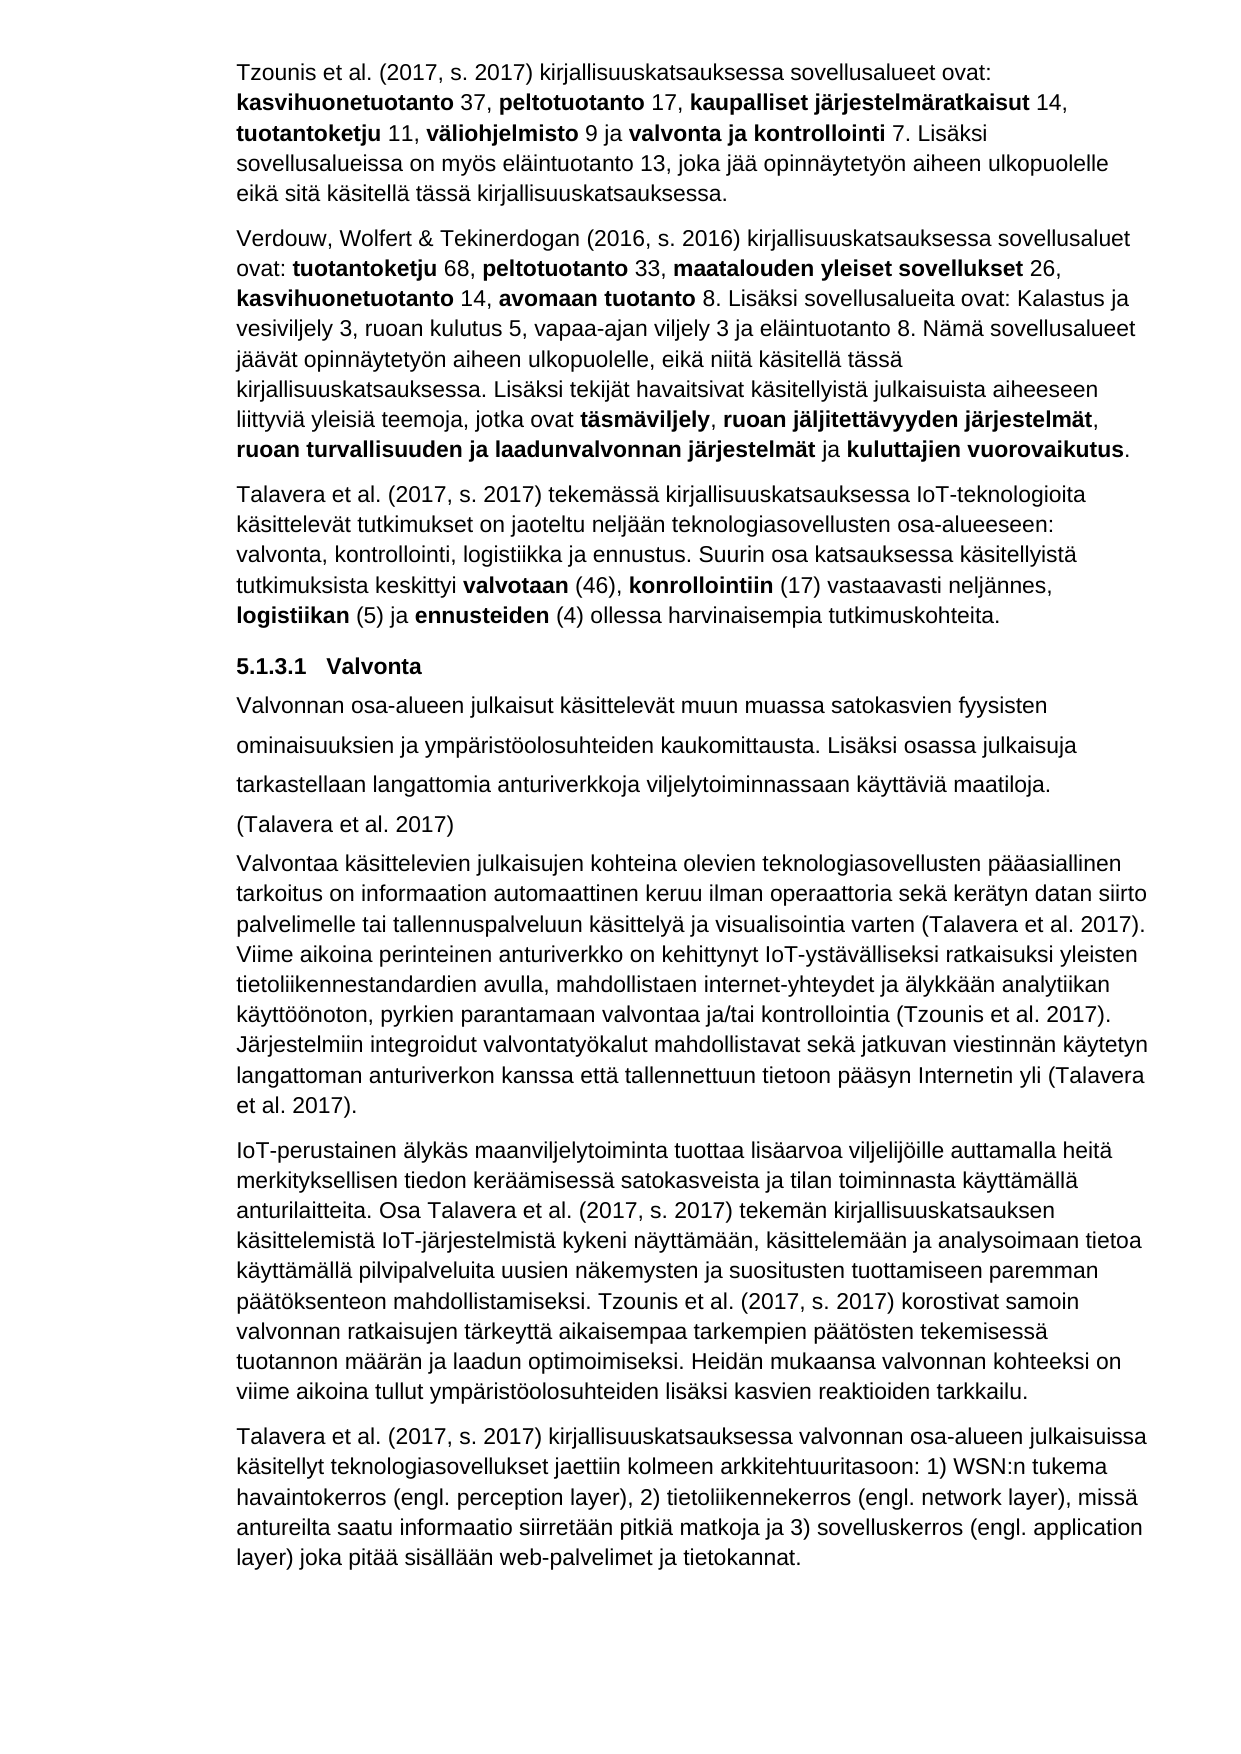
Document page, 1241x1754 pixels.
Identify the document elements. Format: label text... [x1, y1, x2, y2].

text Valvontaa käsittelevien julkaisujen kohteina olevien teknologiasovellusten pääasiallinen tarkoitus on informaation automaattinen keruu ilman operaattoria sekä kerätyn datan siirto palvelimelle tai tallennuspalveluun käsittelyä ja visualisointia varten (Talavera et al. 2017). Viime aikoina perinteinen anturiverkko on kehittynyt IoT-ystävälliseksi ratkaisuksi yleisten tietoliikennestandardien avulla, mahdollistaen internet-yhteydet ja älykkään analytiikan käyttöönoton, pyrkien parantamaan valvontaa ja/tai kontrollointia (Tzounis et al. 2017). Järjestelmiin integroidut valvontatyökalut mahdollistavat sekä jatkuvan viestinnän käytetyn langattoman anturiverkon kanssa että tallennettuun tietoon pääsyn Internetin yli (Talavera et al. 2017). [236, 850, 1152, 1118]
subtitle Valvonta [236, 653, 1152, 679]
text Talavera et al. (2017, s. 2017) kirjallisuuskatsauksessa valvonnan osa-alueen julkaisuissa käsitellyt teknologiasovellukset jaettiin kolmeen arkkitehtuuritasoon: 1) WSN:n tukema havaintokerros (engl. perception layer), 2) tietoliikennekerros (engl. network layer), missä antureilta saatu informaatio siirretään pitkiä matkoja ja 3) sovelluskerros (engl. application layer) joka pitää sisällään web-palvelimet ja tietokannat. [236, 1423, 1152, 1570]
text Verdouw, Wolfert & Tekinerdogan (2016, s. 2016) kirjallisuuskatsauksessa sovellusaluet ovat: tuotantoketju 68, peltotuotanto 33, maatalouden yleiset sovellukset 26, kasvihuonetuotanto 14, avomaan tuotanto 8. Lisäksi sovellusalueita ovat: Kalastus ja vesiviljely 3, ruoan kulutus 5, vapaa-ajan viljely 3 ja eläintuotanto 8. Nämä sovellusalueet jäävät opinnäytetyön aiheen ulkopuolelle, eikä niitä käsitellä tässä kirjallisuuskatsauksessa. Lisäksi tekijät havaitsivat käsitellyistä julkaisuista aiheeseen liittyviä yleisiä teemoja, jotka ovat täsmäviljely, ruoan jäljitettävyyden järjestelmät, ruoan turvallisuuden ja laadunvalvonnan järjestelmät ja kuluttajien vuorovaikutus. [236, 225, 1152, 462]
text IoT-perustainen älykäs maanviljelytoiminta tuottaa lisäarvoa viljelijöille auttamalla heitä merkityksellisen tiedon keräämisessä satokasveista ja tilan toiminnasta käyttämällä anturilaitteita. Osa Talavera et al. (2017, s. 2017) tekemän kirjallisuuskatsauksen käsittelemistä IoT-järjestelmistä kykeni näyttämään, käsittelemään ja analysoimaan tietoa käyttämällä pilvipalveluita uusien näkemysten ja suositusten tuottamiseen paremman päätöksenteon mahdollistamiseksi. Tzounis et al. (2017, s. 2017) korostivat samoin valvonnan ratkaisujen tärkeyttä aikaisempaa tarkempien päätösten tekemisessä tuotannon määrän ja laadun optimoimiseksi. Heidän mukaansa valvonnan kohteeksi on viime aikoina tullut ympäristöolosuhteiden lisäksi kasvien reaktioiden tarkkailu. [236, 1137, 1152, 1405]
text Tzounis et al. (2017, s. 2017) kirjallisuuskatsauksessa sovellusalueet ovat: kasvihuonetuotanto 37, peltotuotanto 17, kaupalliset järjestelmäratkaisut 14, tuotantoketju 11, väliohjelmisto 9 ja valvonta ja kontrollointi 7. Lisäksi sovellusalueissa on myös eläintuotanto 13, joka jää opinnäytetyön aiheen ulkopuolelle eikä sitä käsitellä tässä kirjallisuuskatsauksessa. [236, 59, 1152, 206]
text Talavera et al. (2017, s. 2017) tekemässä kirjallisuuskatsauksessa IoT-teknologioita käsittelevät tutkimukset on jaoteltu neljään teknologiasovellusten osa-alueeseen: valvonta, kontrollointi, logistiikka ja ennustus. Suurin osa katsauksessa käsitellyistä tutkimuksista keskittyi valvotaan (46), konrollointiin (17) vastaavasti neljännes, logistiikan (5) ja ennusteiden (4) ollessa harvinaisempia tutkimuskohteita. [236, 481, 1152, 628]
